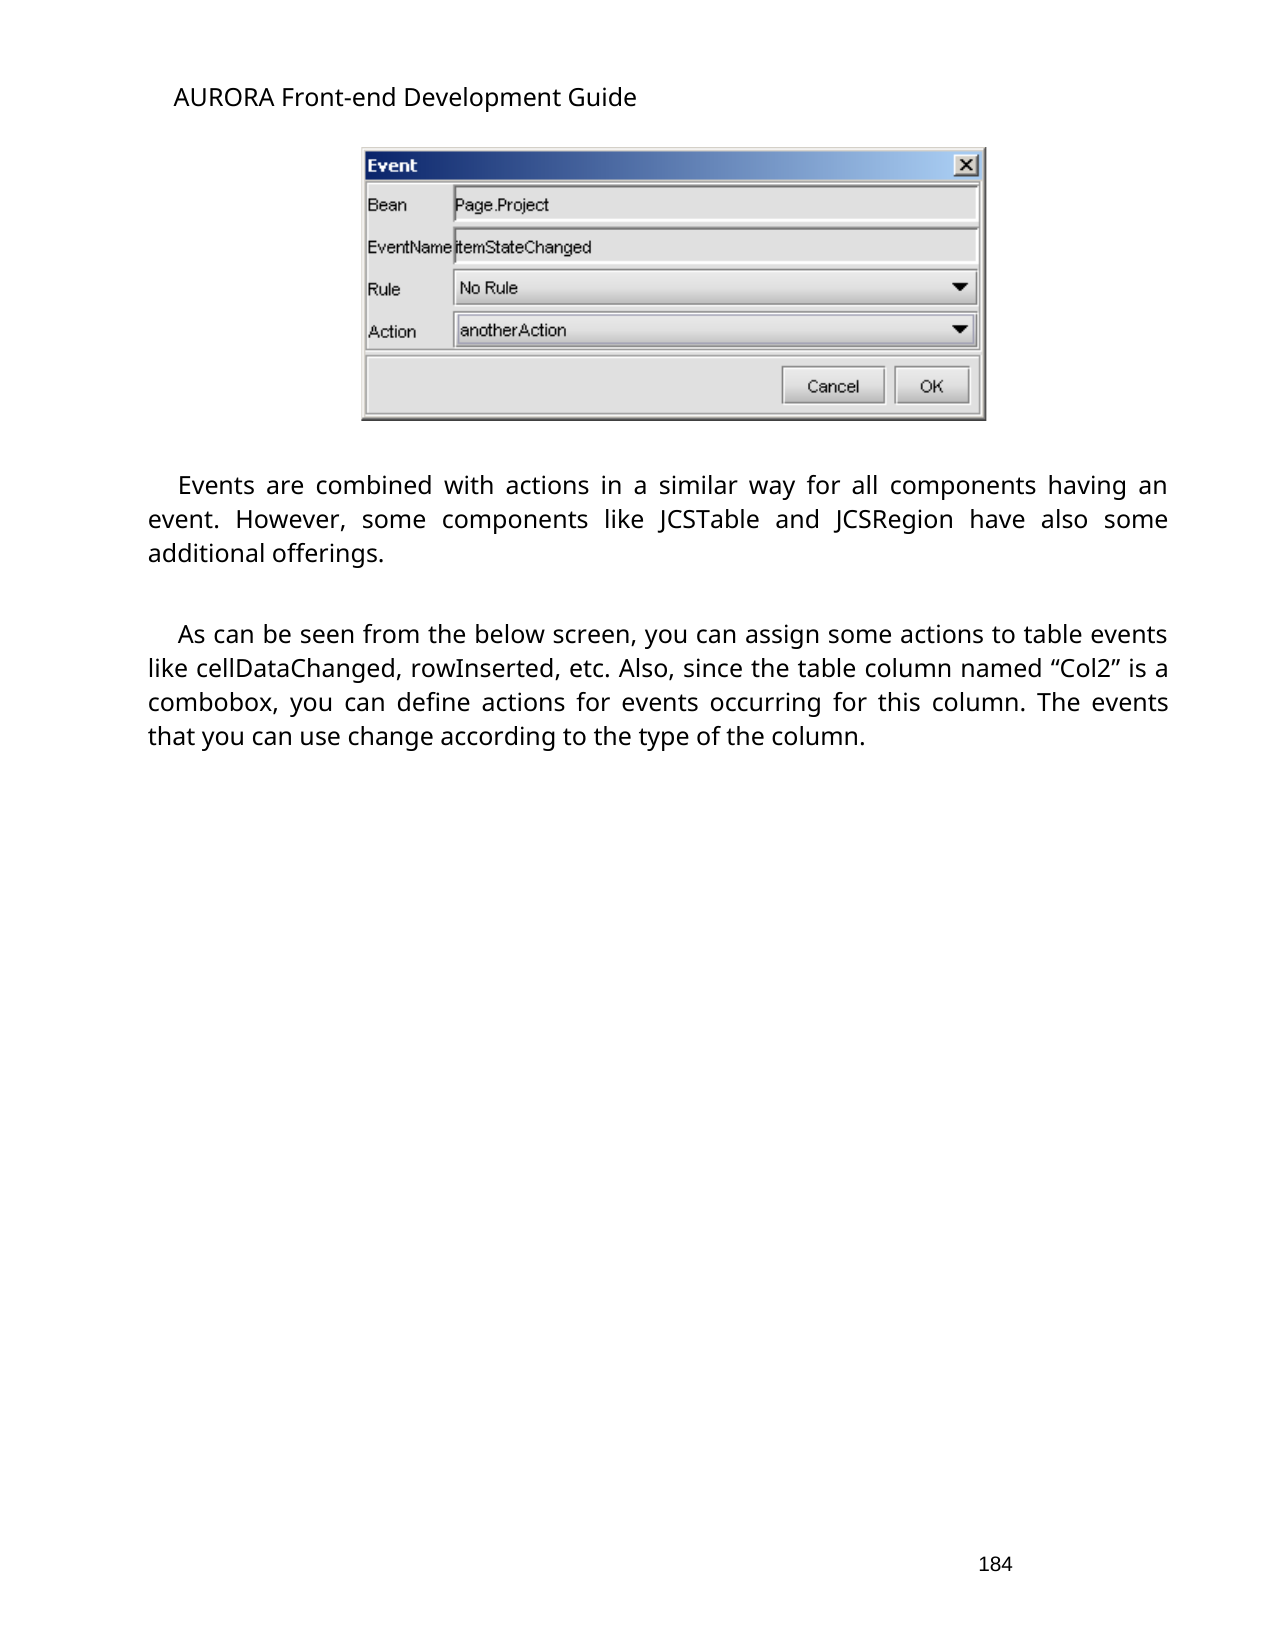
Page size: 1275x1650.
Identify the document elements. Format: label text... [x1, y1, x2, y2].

picture [361, 147, 987, 421]
text As can be seen from the below screen, you can assign some actions to table events like cellDataChanged, rowInserted, etc. Also, since the table column named “Col2” is a combobox, you can define actions for events occurring for this column. The events that you can use change according to the type of the column. [148, 616, 1170, 753]
text Events are combined with actions in a similar way for all components having an event. However, some components like JCSTable and JCSRegion have also some additional offerings. [148, 468, 1170, 570]
